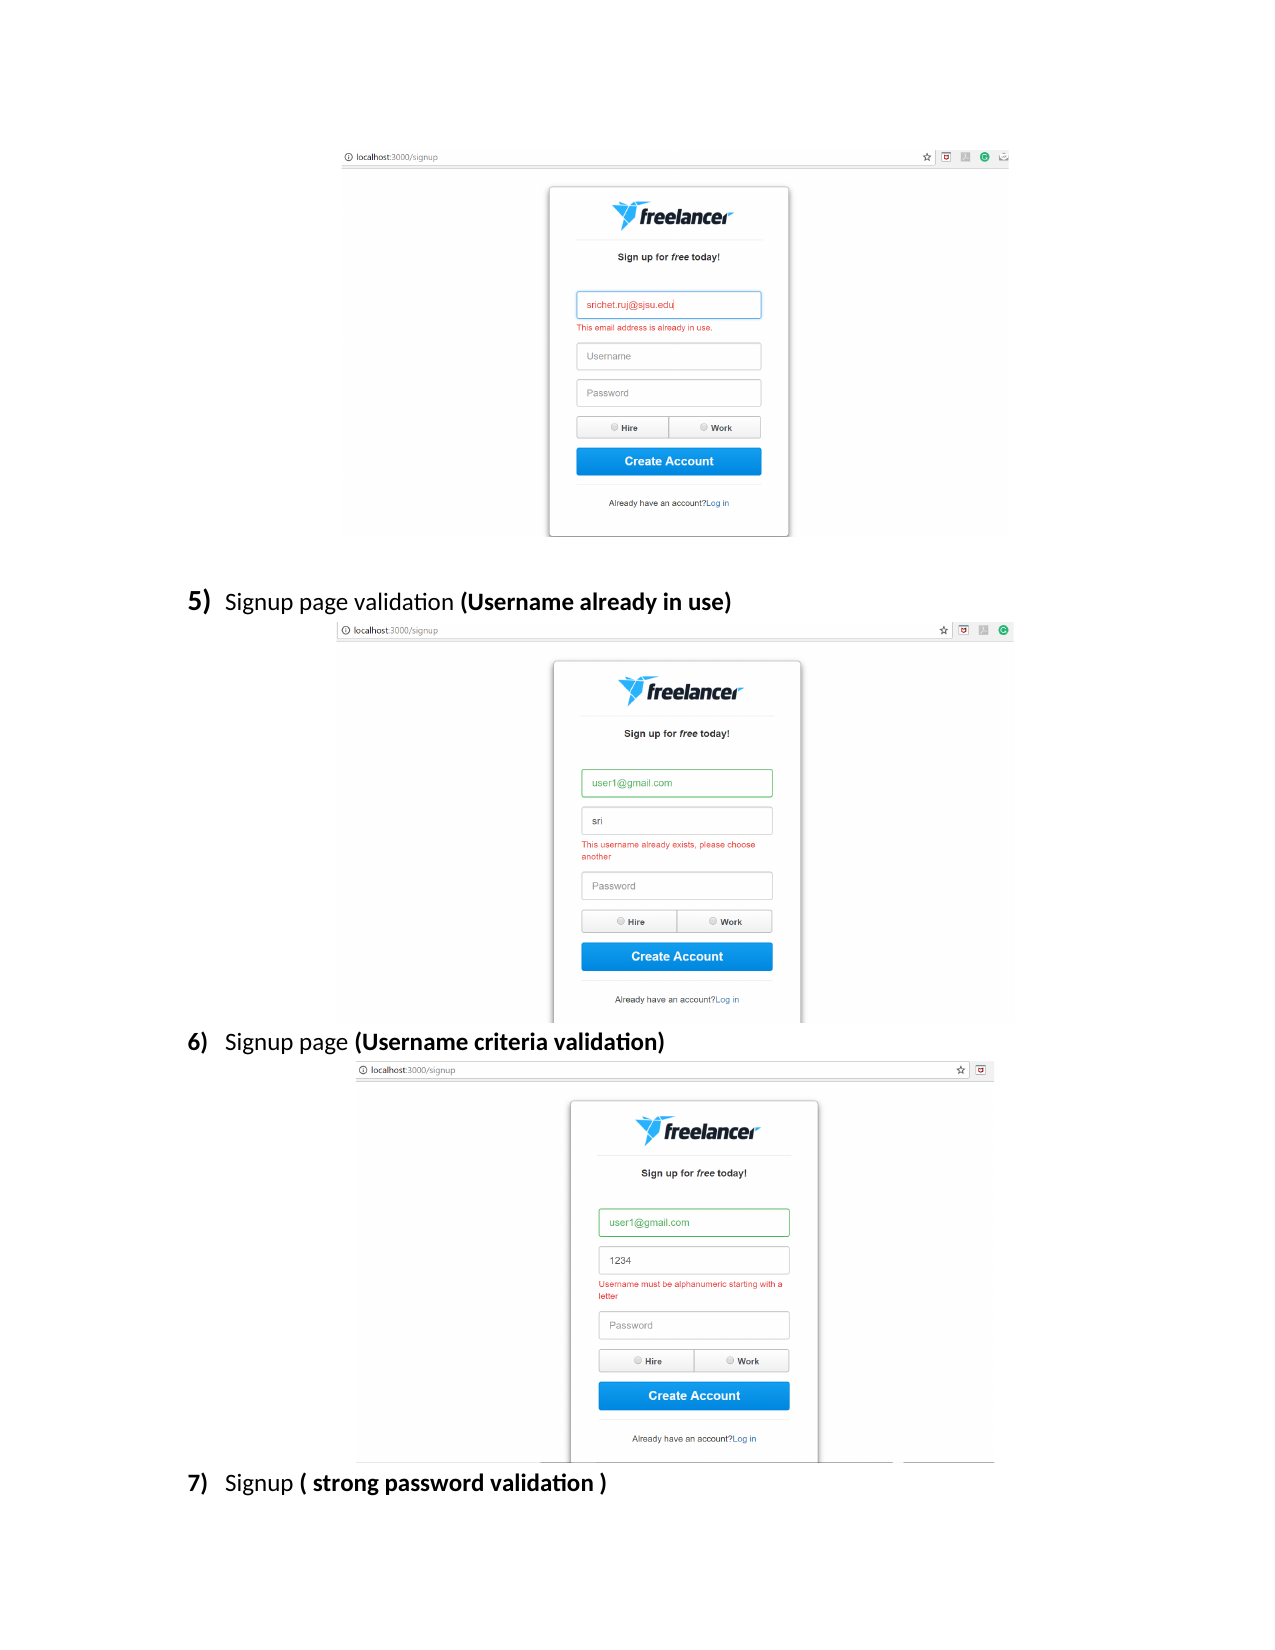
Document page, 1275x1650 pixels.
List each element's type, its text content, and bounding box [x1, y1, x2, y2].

picture [341, 150, 1009, 537]
picture [336, 622, 1014, 1023]
list Signup page validation (Username already in use) [187, 582, 1125, 617]
list Signup page (Username criteria validation) [187, 1027, 1125, 1057]
list Signup ( strong password validation ) [187, 1467, 1125, 1497]
picture [355, 1061, 995, 1463]
